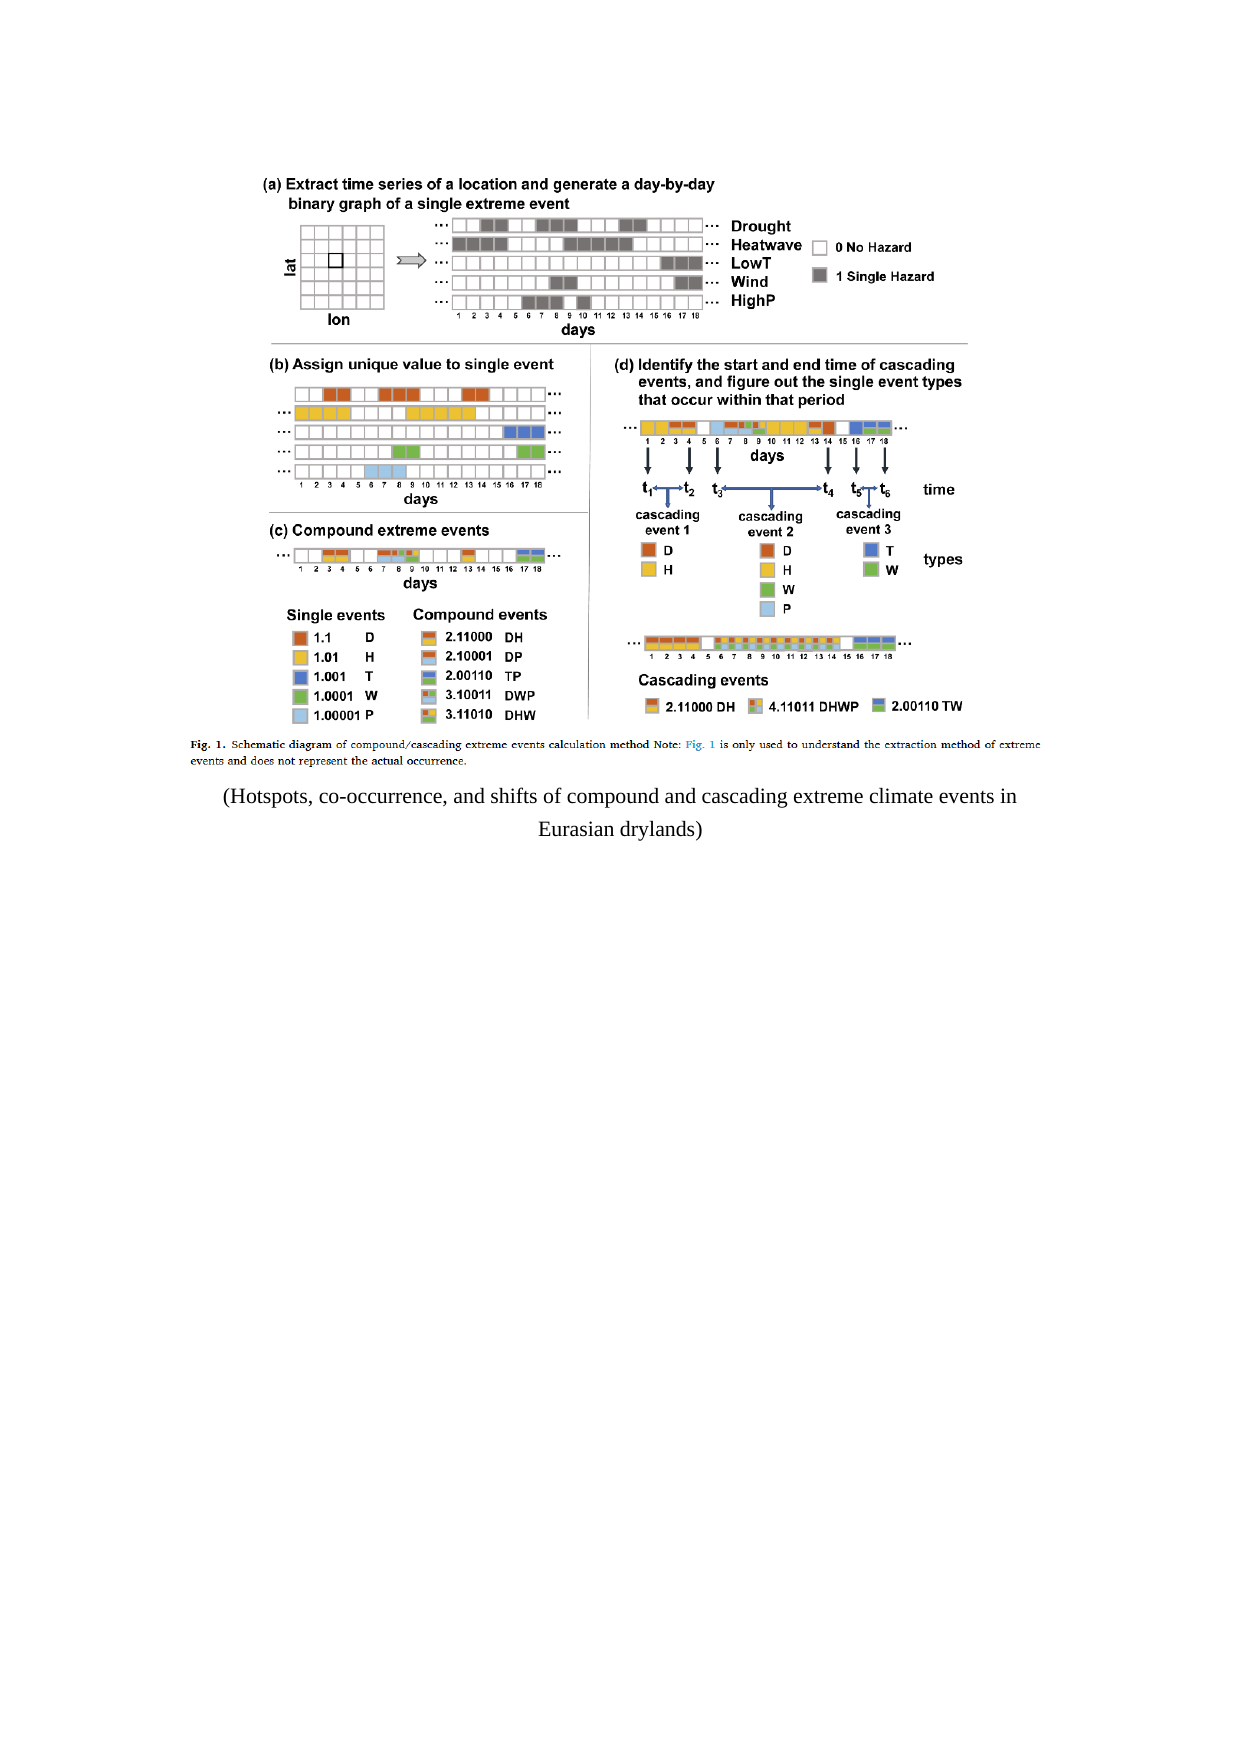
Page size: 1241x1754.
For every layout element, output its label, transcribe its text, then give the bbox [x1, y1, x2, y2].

text (Hotspots, co-occurrence, and shifts of compound and cascading extreme climate events in Eurasian drylands) [187, 779, 1053, 844]
picture [187, 162, 1053, 771]
